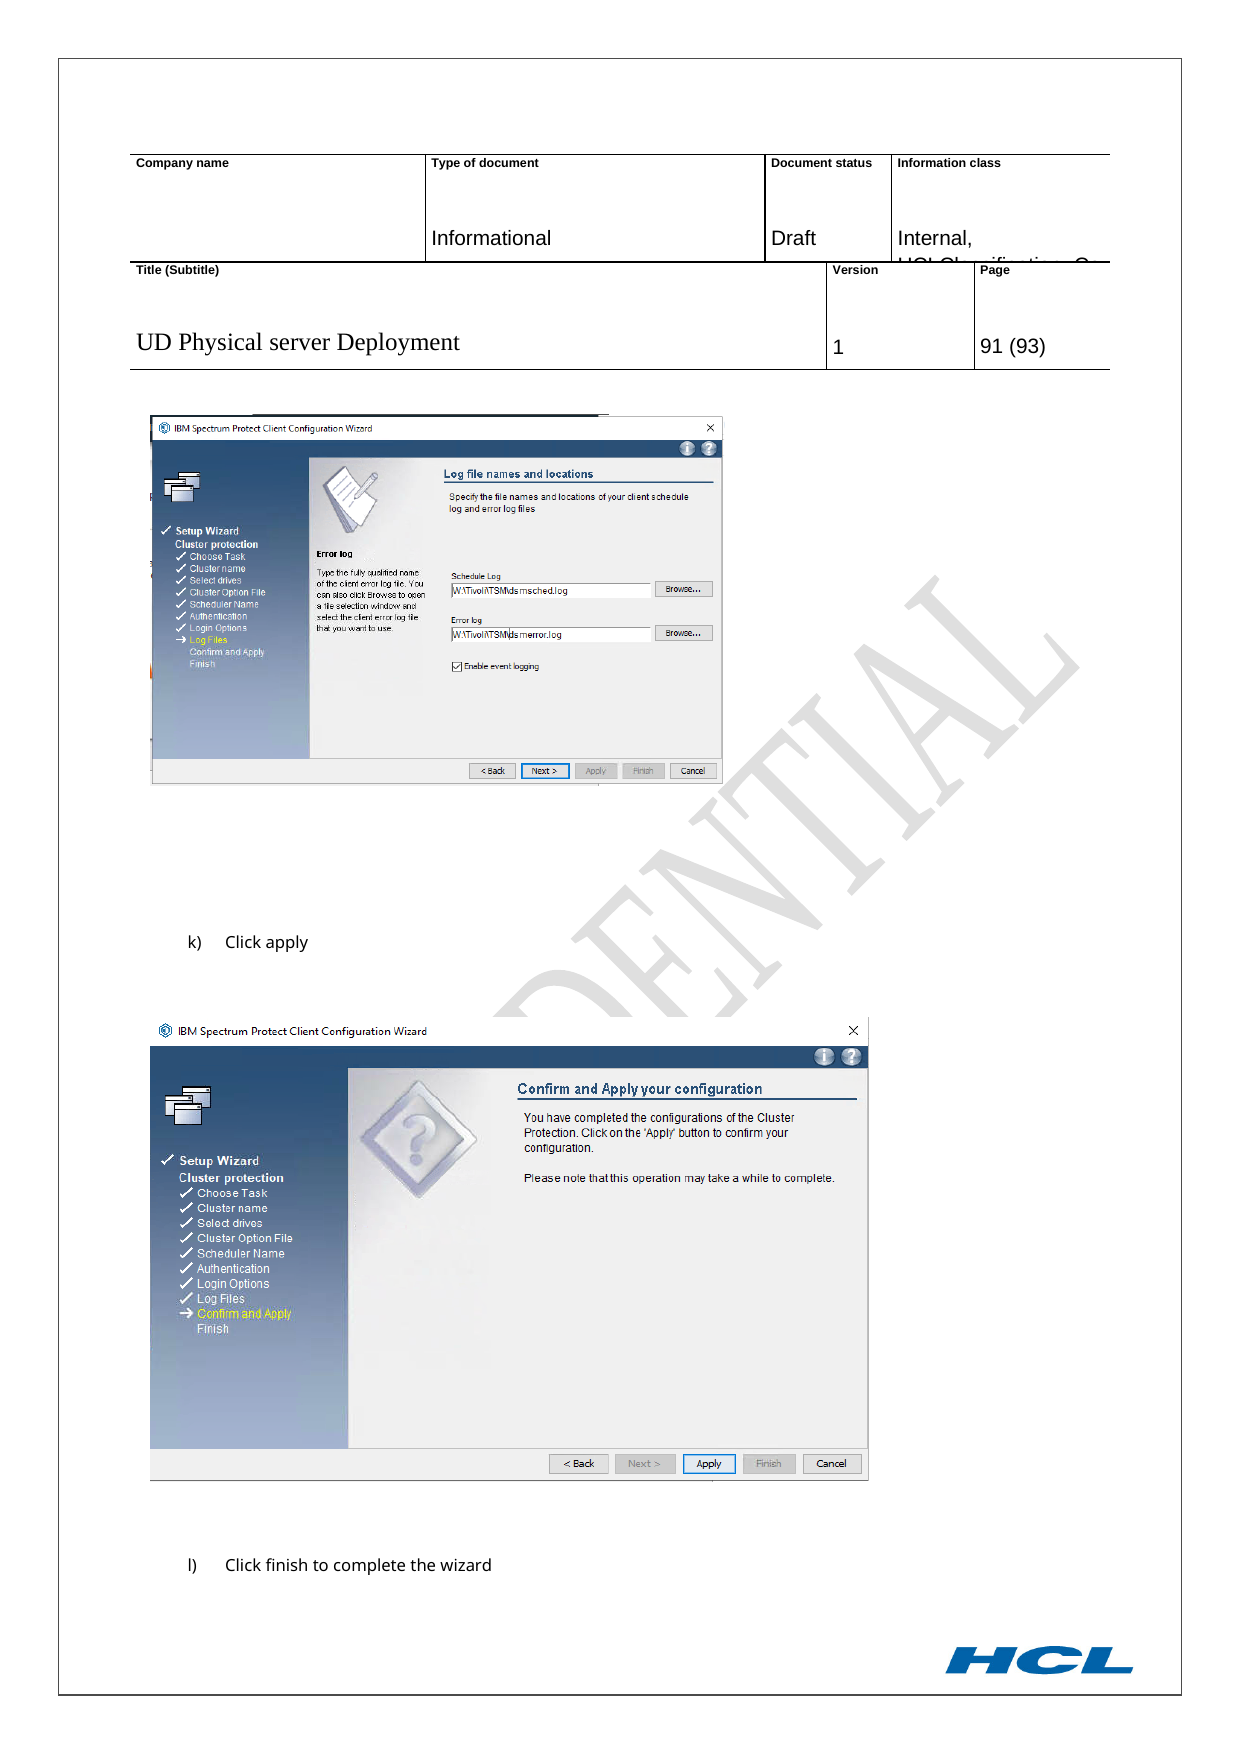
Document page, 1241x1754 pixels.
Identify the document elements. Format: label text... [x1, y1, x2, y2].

picture [150, 1017, 869, 1482]
picture [150, 414, 725, 786]
list Click finish to complete the wizard [187, 1553, 1090, 1576]
list Click apply [187, 931, 1090, 954]
picture [940, 1646, 1135, 1677]
